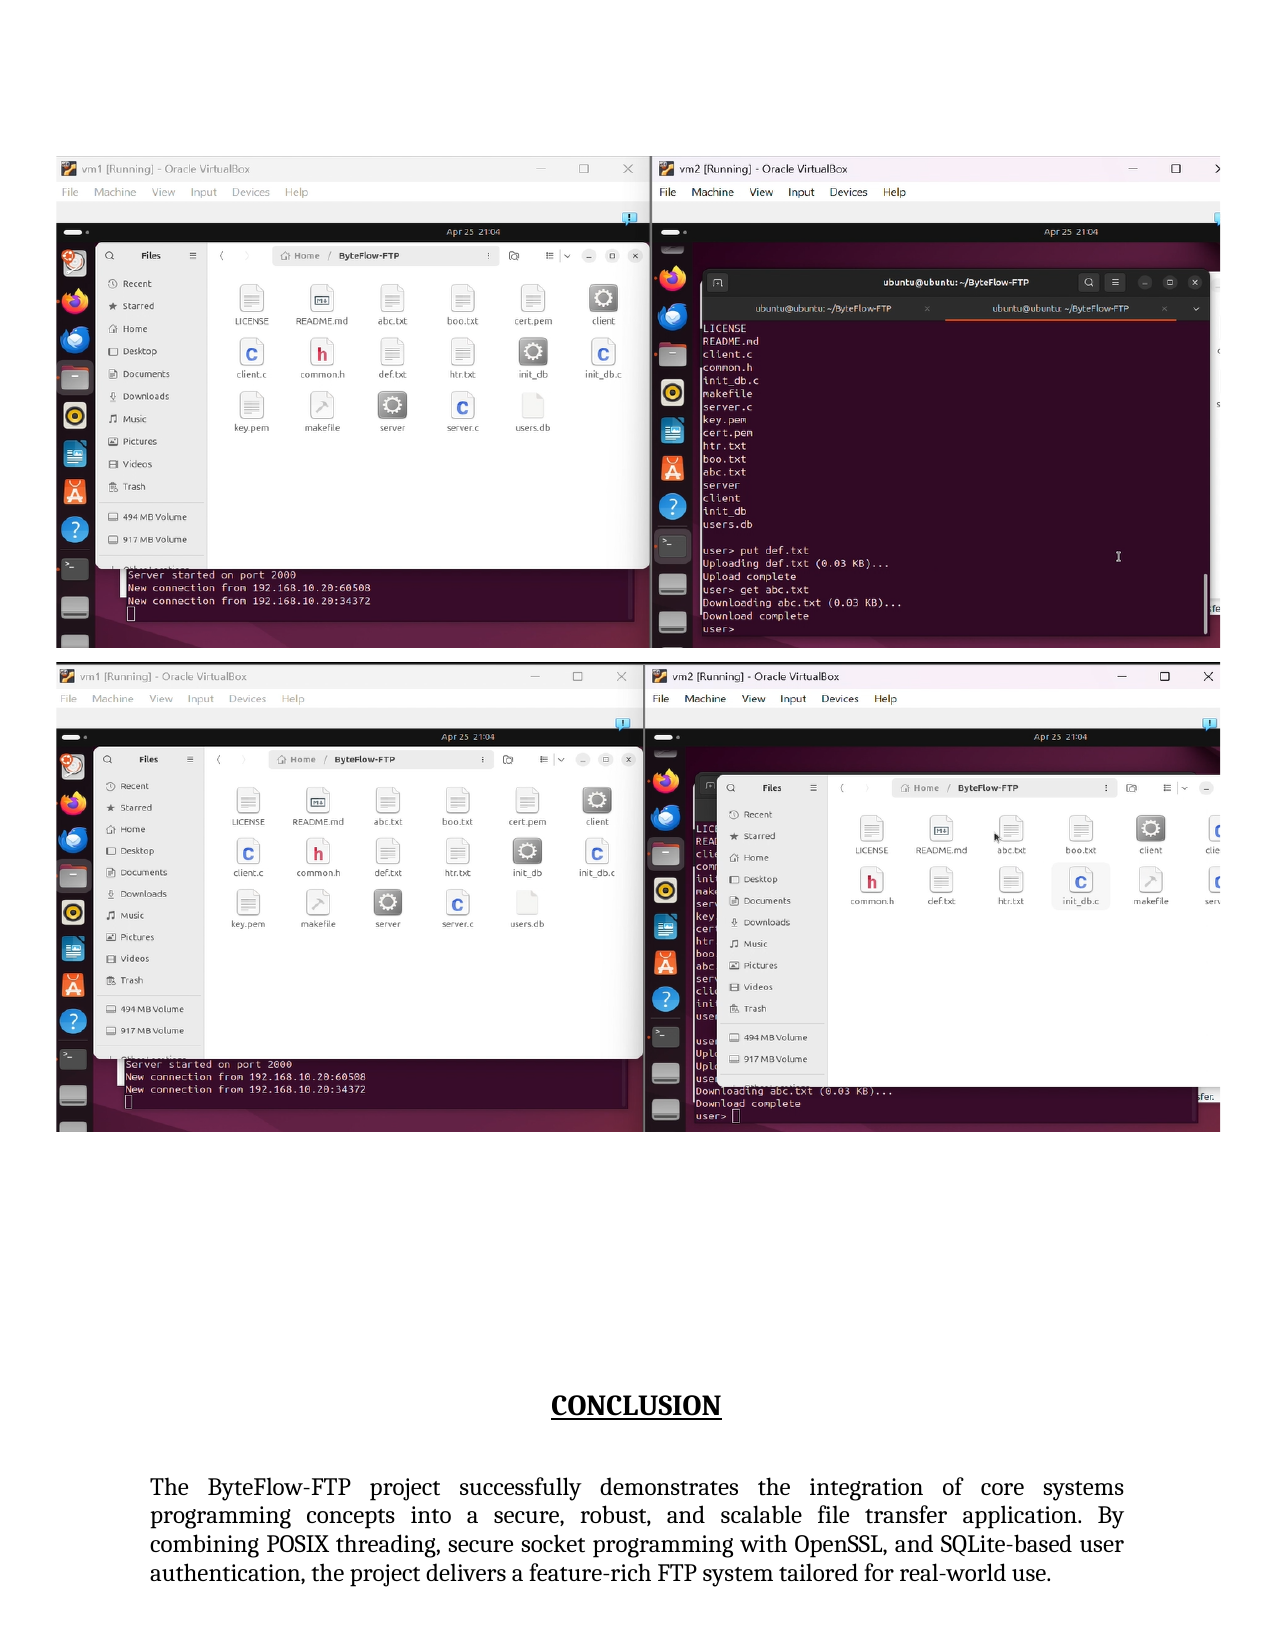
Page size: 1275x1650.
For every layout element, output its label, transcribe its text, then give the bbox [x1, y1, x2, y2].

picture [56, 662, 1221, 1132]
picture [56, 156, 1221, 648]
subtitle CONCLUSION [56, 1389, 1107, 1423]
text The ByteFlow-FTP project successfully demonstrates the integration of core systems programming concepts into a secure, robust, and scalable file transfer application. By combining POSIX threading, secure socket programming with OpenSSL, and SQLite-based user authentication, the project delivers a feature-rich FTP system tailored for real-world use. [150, 1473, 1125, 1588]
